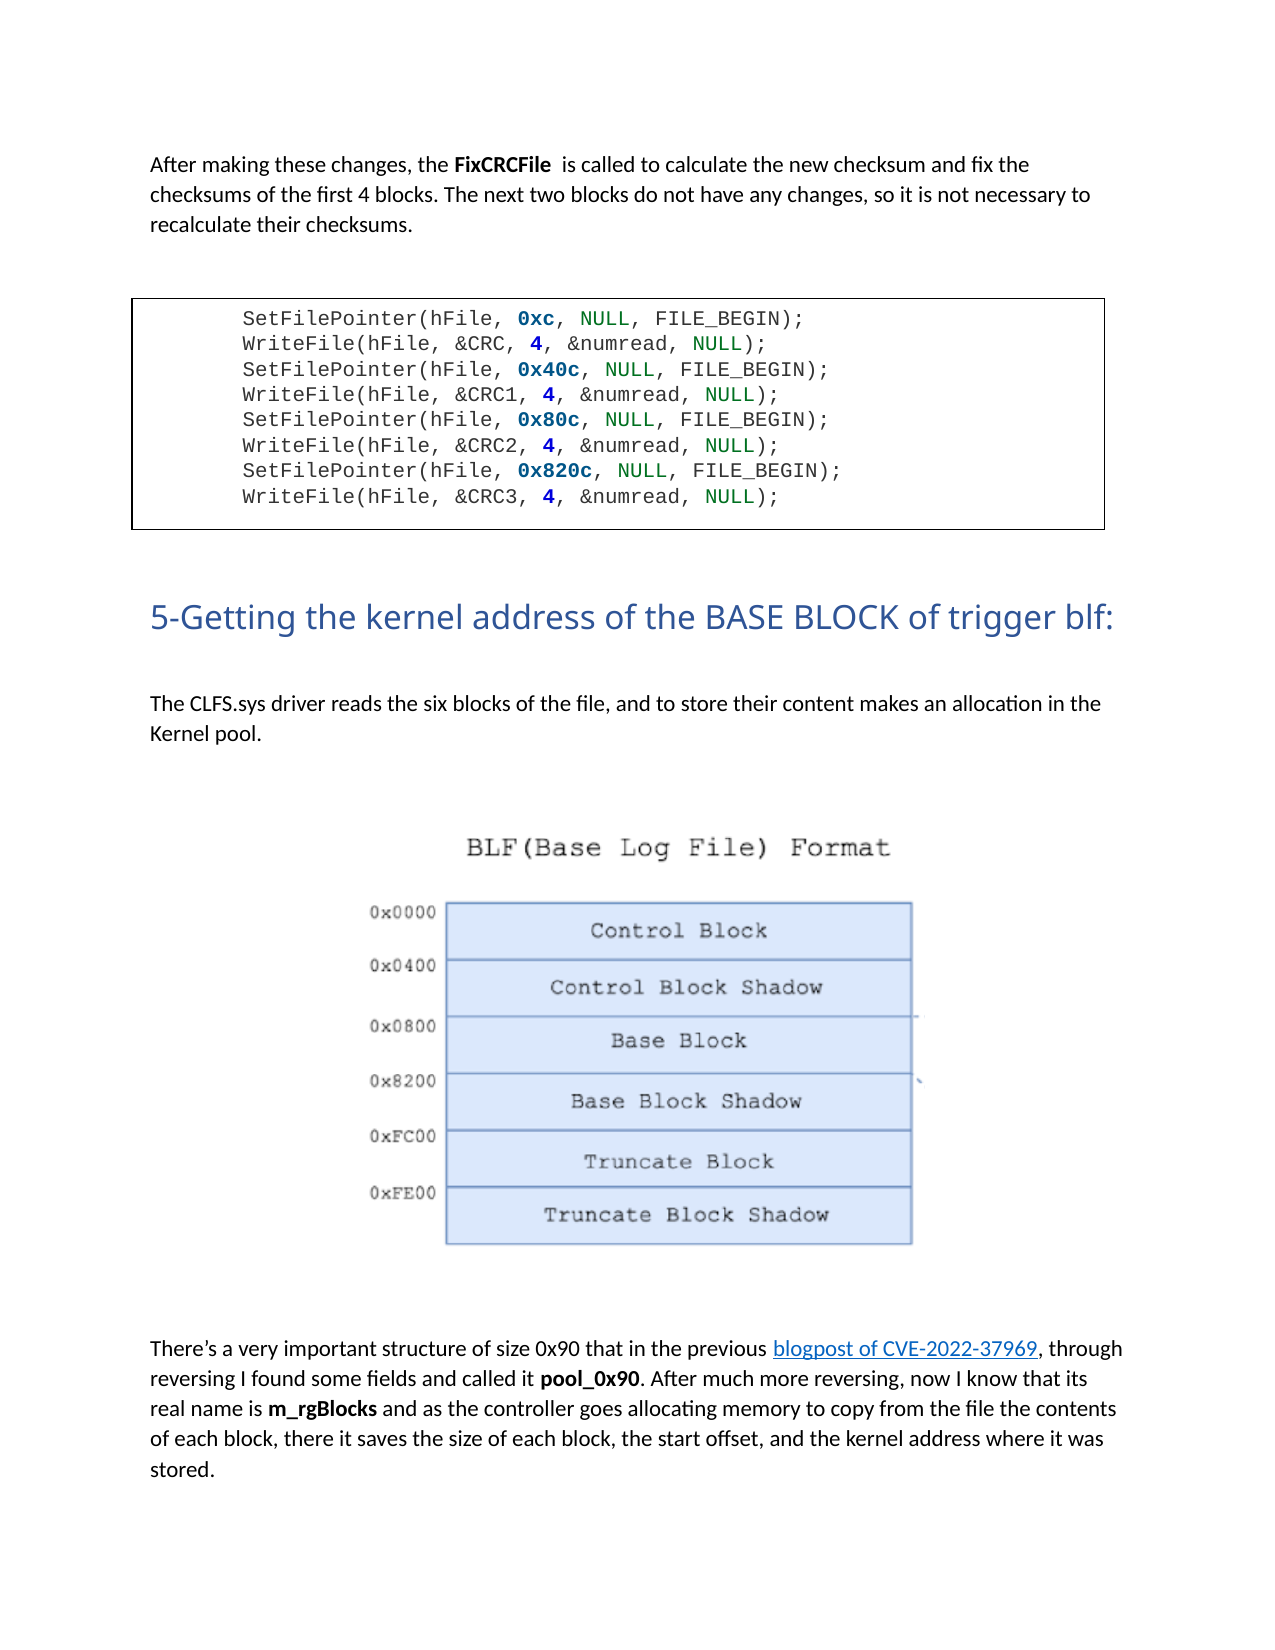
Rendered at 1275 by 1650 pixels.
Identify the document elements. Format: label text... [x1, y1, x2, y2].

text After making these changes, the FixCRCFile is called to calculate the new checksum and fix the checksums of the first 4 blocks. The next two blocks do not have any changes, so it is not necessary to recalculate their checksums. [150, 150, 1125, 238]
text There’s a very important structure of size 0x90 that in the previous blogpost of CVE-2022-37969, through reversing I found some fields and called it pool_0x90. After much more reversing, now I know that its real name is m_rgBlocks and as the controller goes allocating memory to copy from the file the contents of each block, there it saves the size of each block, the start offset, and the kernel address where it was stored. [150, 1334, 1125, 1483]
subtitle 5-Getting the kernel address of the BASE BLOCK of trigger blf: [150, 593, 1125, 639]
text The CLFS.sys driver reads the six blocks of the file, and to store their content makes an allocation in the Kernel pool. [150, 689, 1125, 748]
picture [350, 813, 925, 1269]
